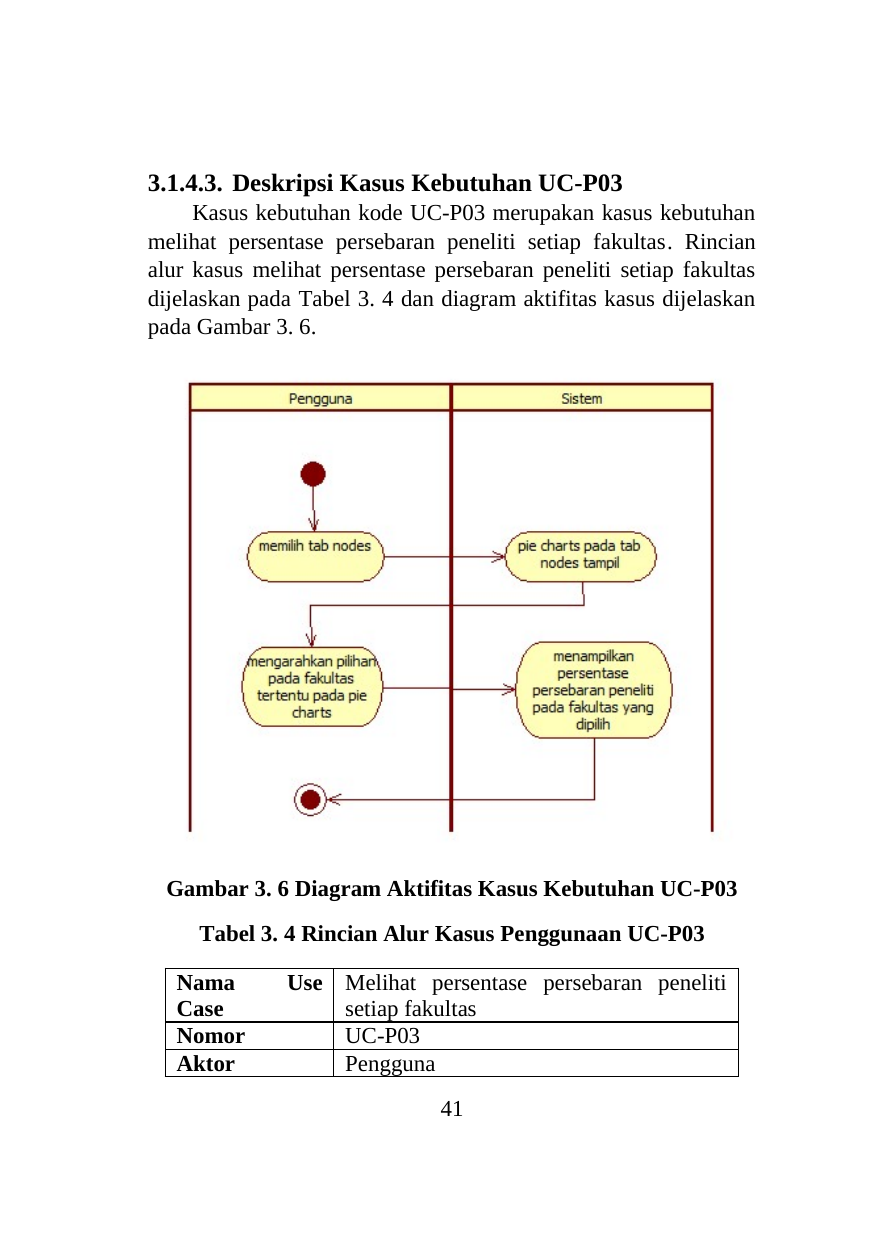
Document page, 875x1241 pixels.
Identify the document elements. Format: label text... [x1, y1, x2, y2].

text Kasus kebutuhan kode UC-P03 merupakan kasus kebutuhan melihat persentase persebaran peneliti setiap fakultas. Rincian alur kasus melihat persentase persebaran peneliti setiap fakultas dijelaskan pada Tabel 3. 4 dan diagram aktifitas kasus dijelaskan pada Gambar 3. 6. [148, 199, 756, 339]
table_cell Pengguna [334, 1050, 738, 1076]
table_cell UC-P03 [334, 1023, 738, 1049]
table_cell Nomor [166, 1023, 333, 1049]
text Tabel 3. 4 Rincian Alur Kasus Penggunaan UC-P03 [148, 921, 756, 947]
table_header Melihat persentase persebaran peneliti setiap fakultas [334, 969, 738, 1021]
table_cell Aktor [166, 1050, 333, 1076]
picture [164, 358, 739, 857]
table_header Nama Use Case [166, 969, 333, 1021]
text Gambar 3. 6 Diagram Aktifitas Kasus Kebutuhan UC-P03 [148, 875, 756, 902]
subtitle Deskripsi Kasus Kebutuhan UC-P03 [148, 168, 756, 197]
